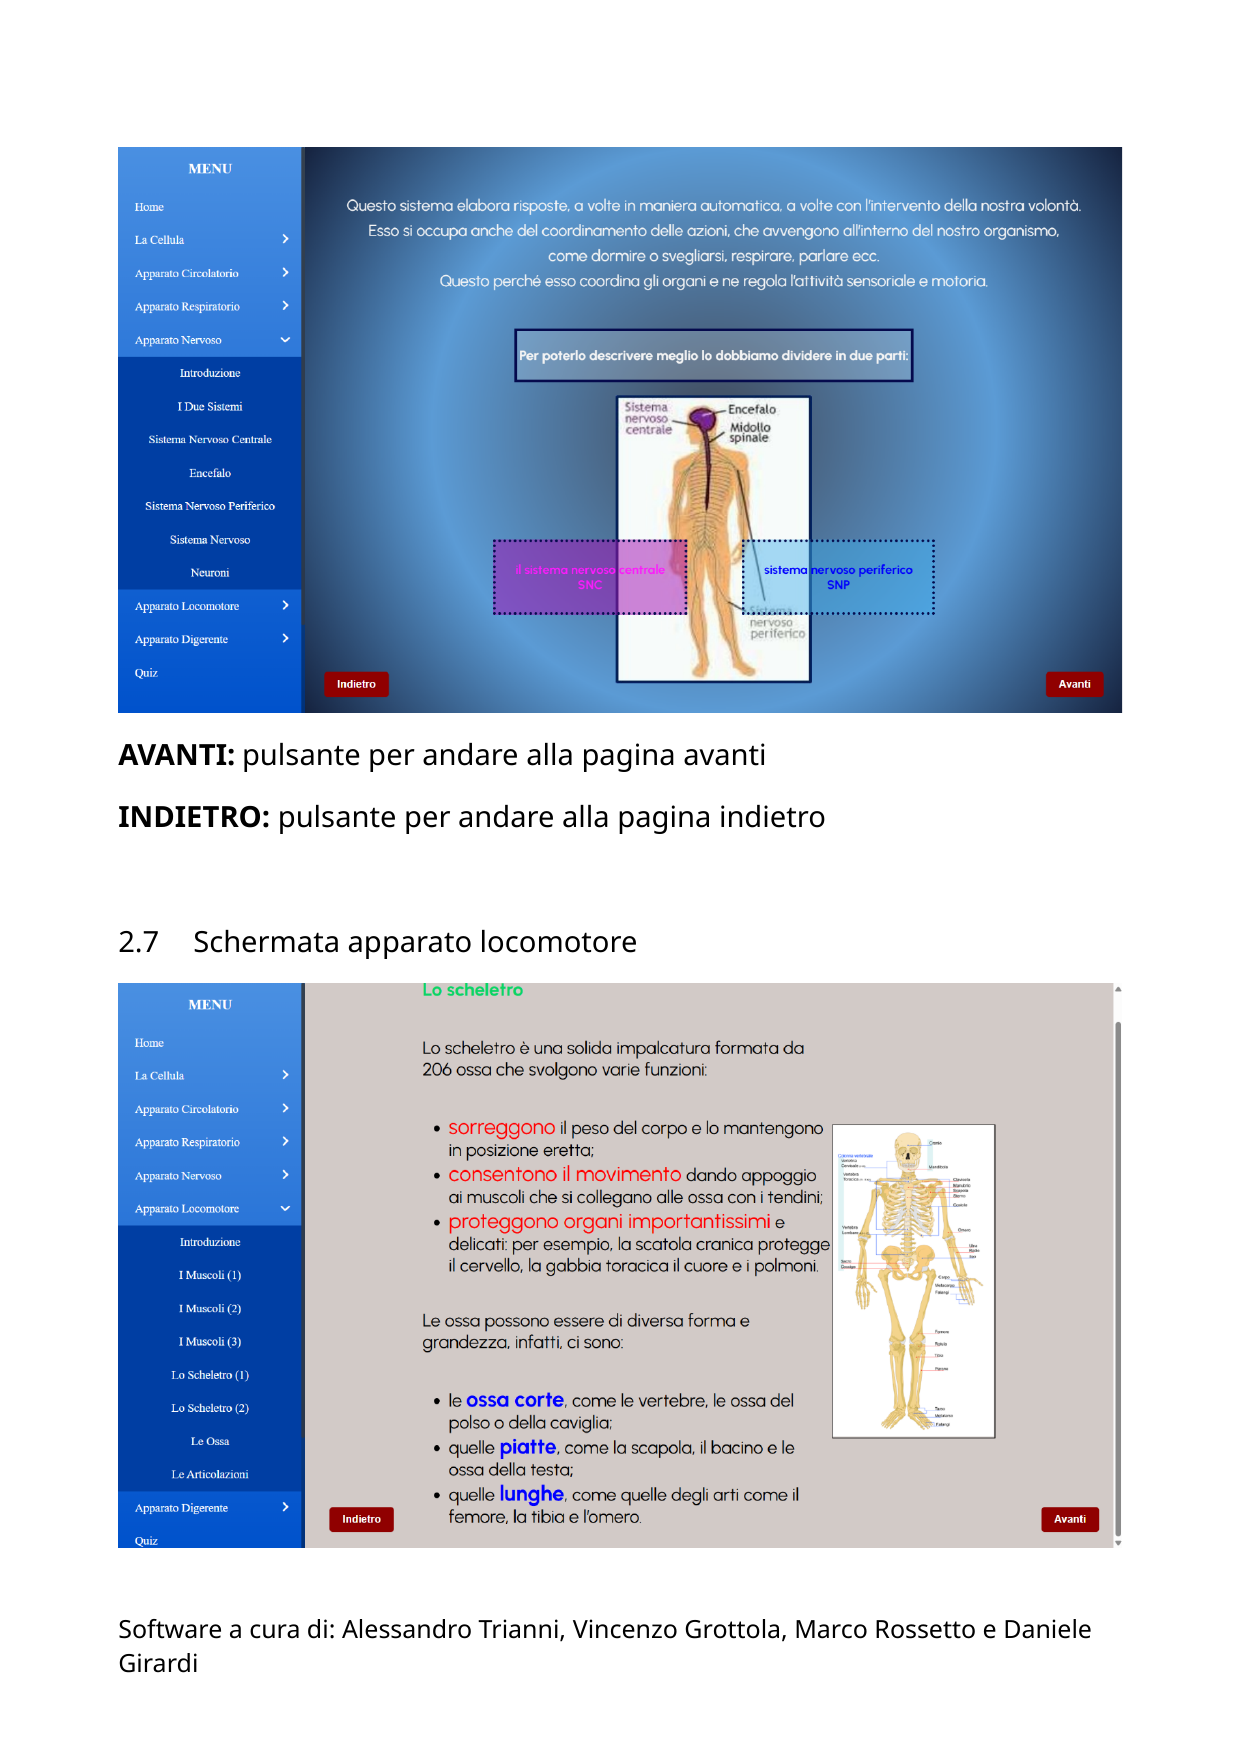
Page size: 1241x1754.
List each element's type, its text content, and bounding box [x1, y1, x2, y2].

picture [118, 983, 1123, 1548]
text INDIETRO: pulsante per andare alla pagina indietro [118, 796, 1122, 836]
list Schermata apparato locomotore [118, 921, 1122, 961]
picture [118, 147, 1123, 713]
text AVANTI: pulsante per andare alla pagina avanti [118, 734, 1122, 774]
